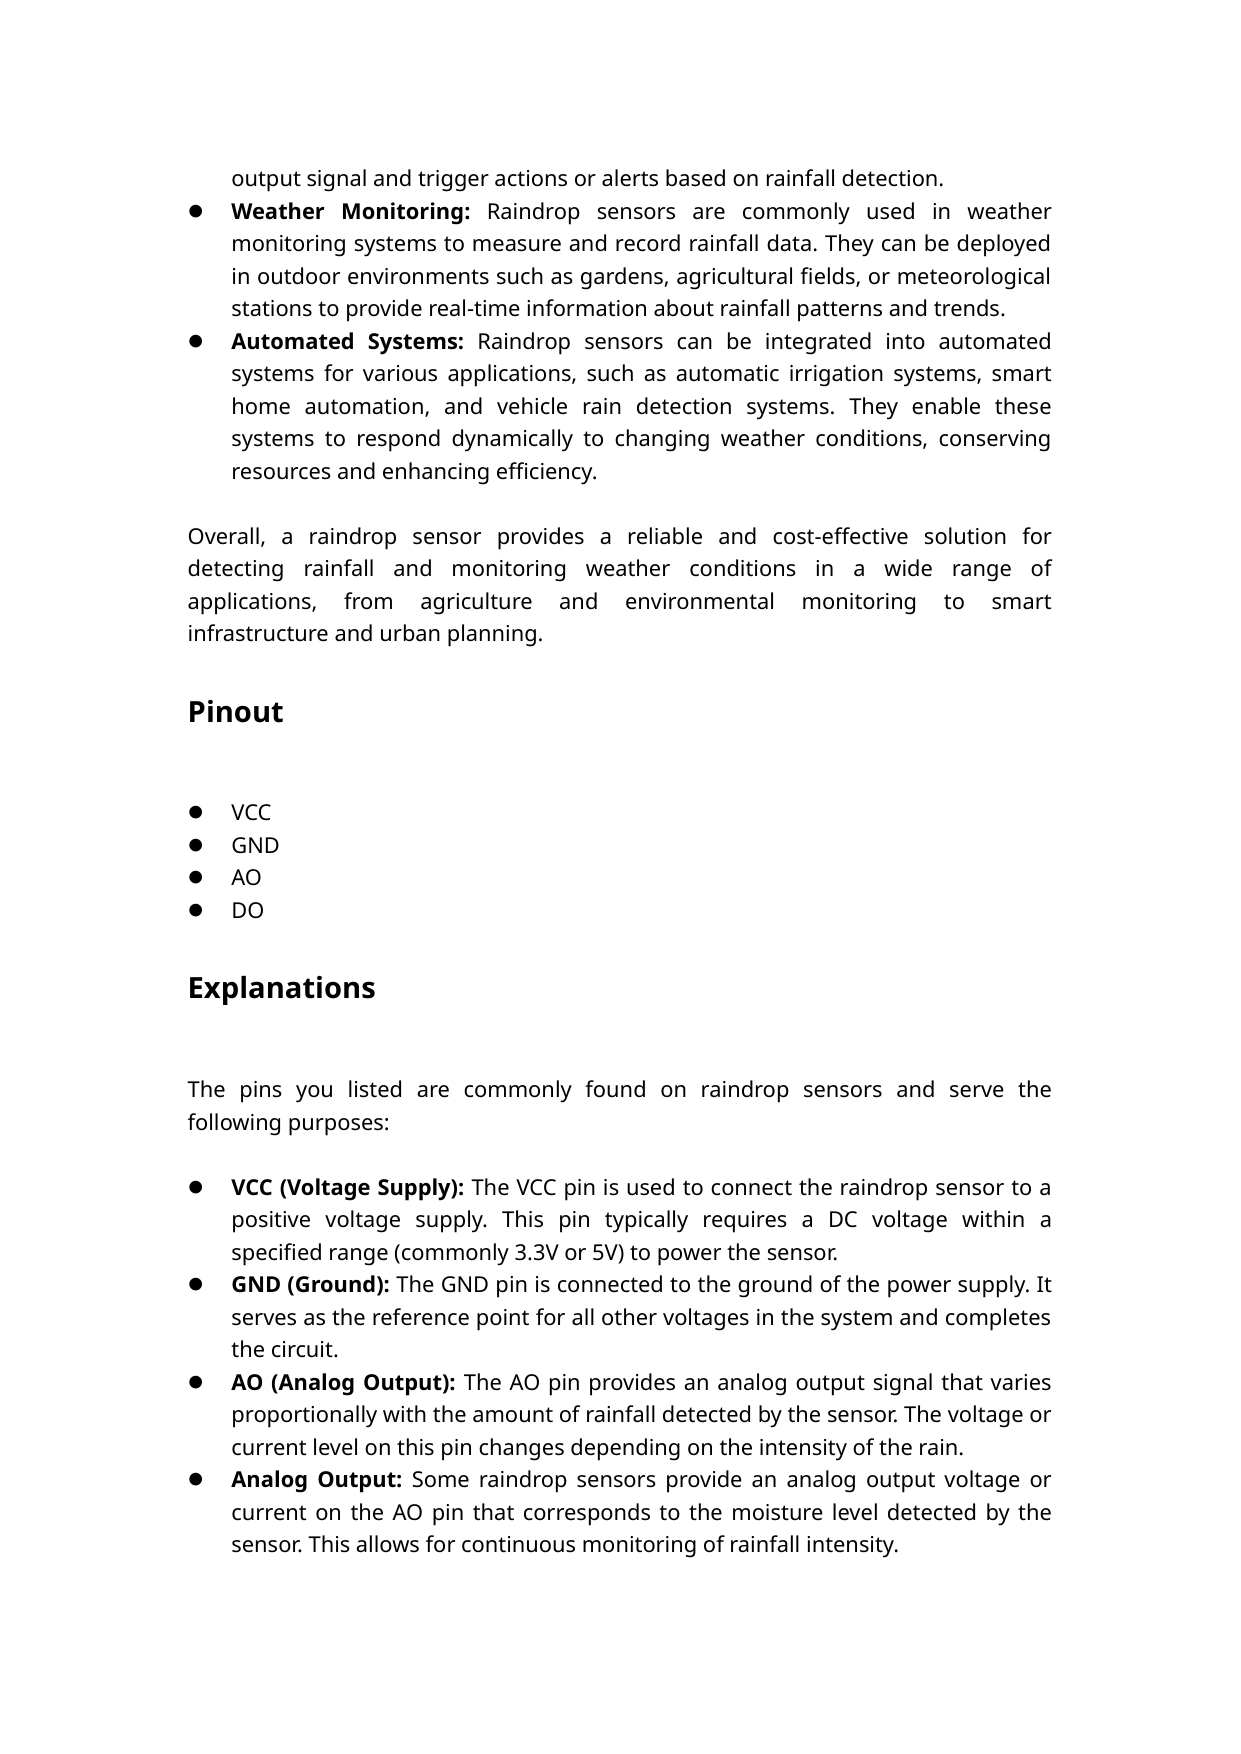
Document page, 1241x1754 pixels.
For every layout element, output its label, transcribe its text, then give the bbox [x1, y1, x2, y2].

subtitle Pinout [187, 679, 1053, 744]
list Analog Output: Some raindrop sensors provide an analog output voltage or current on the AO pin that corresponds to the moisture level detected by the sensor. This allows for continuous monitoring of rainfall intensity. [187, 1463, 1053, 1560]
list AO (Analog Output): The AO pin provides an analog output signal that varies proportionally with the amount of rainfall detected by the sensor. The voltage or current level on this pin changes depending on the intensity of the rain. [187, 1365, 1053, 1463]
list Automated Systems: Raindrop sensors can be integrated into automated systems for various applications, such as automatic irrigation systems, smart home automation, and vehicle rain detection systems. They enable these systems to respond dynamically to changing weather conditions, conserving resources and enhancing efficiency. [187, 324, 1053, 487]
list DO [187, 893, 1053, 926]
list AO [187, 861, 1053, 893]
list VCC [187, 796, 1053, 828]
text The pins you listed are commonly found on raindrop sensors and serve the following purposes: [187, 1073, 1053, 1138]
text Overall, a raindrop sensor provides a reliable and cost-effective solution for detecting rainfall and monitoring weather conditions in a wide range of applications, from agriculture and environmental monitoring to smart infrastructure and urban planning. [187, 519, 1053, 649]
list Weather Monitoring: Raindrop sensors are commonly used in weather monitoring systems to measure and record rainfall data. They can be deployed in outdoor environments such as gardens, agricultural fields, or meteorological stations to provide real-time information about rainfall patterns and trends. [187, 194, 1053, 324]
subtitle Explanations [187, 955, 1053, 1020]
list GND [187, 828, 1053, 861]
list GND (Ground): The GND pin is connected to the ground of the power supply. It serves as the reference point for all other voltages in the system and completes the circuit. [187, 1268, 1053, 1365]
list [187, 162, 1053, 194]
list VCC (Voltage Supply): The VCC pin is used to connect the raindrop sensor to a positive voltage supply. This pin typically requires a DC voltage within a specified range (commonly 3.3V or 5V) to power the sensor. [187, 1170, 1053, 1268]
